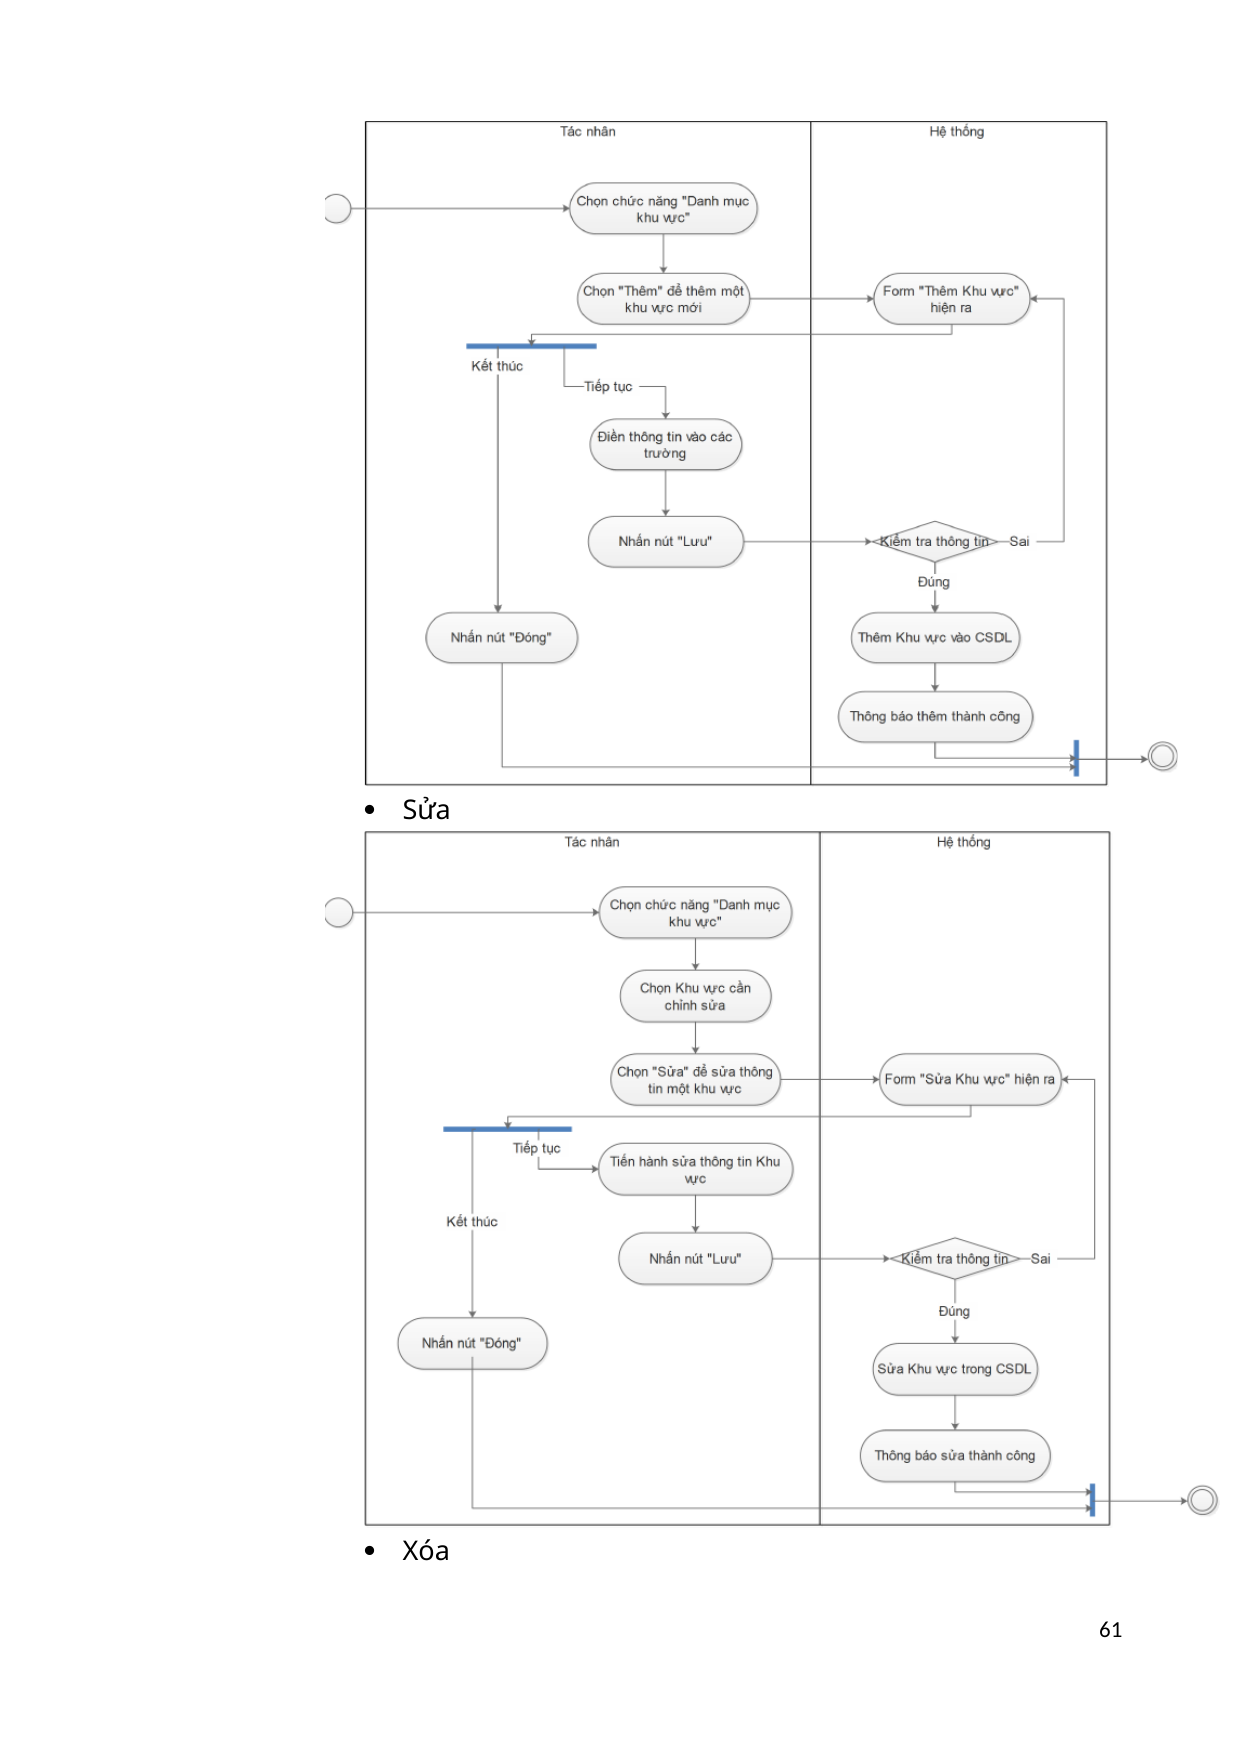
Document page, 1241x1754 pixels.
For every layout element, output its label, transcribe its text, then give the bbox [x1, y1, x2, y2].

list Sửa [365, 790, 1122, 827]
picture [325, 118, 1178, 788]
list Xóa [365, 1531, 1122, 1568]
picture [325, 830, 1220, 1529]
